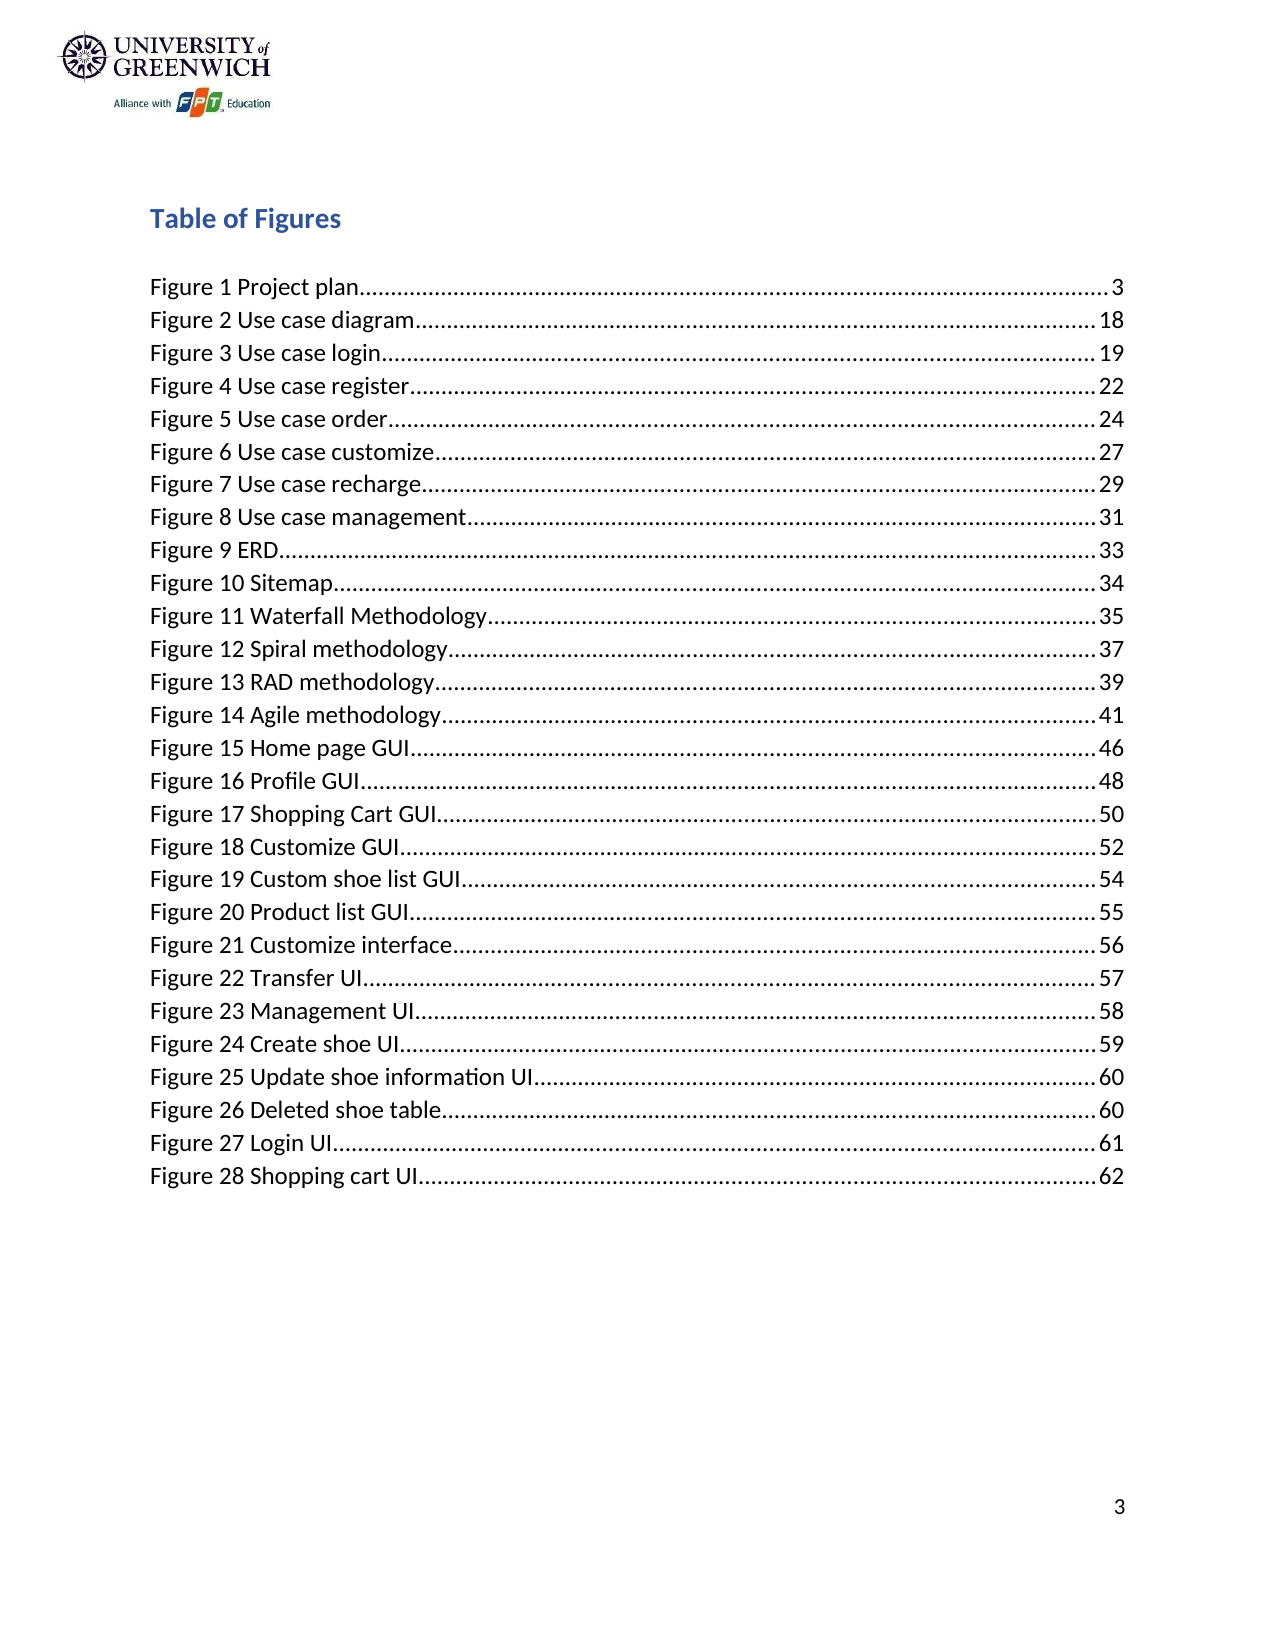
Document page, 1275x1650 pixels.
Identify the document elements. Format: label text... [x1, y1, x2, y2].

text Figure 5 Use case order 24 [150, 403, 1125, 433]
text Figure 12 Spiral methodology 37 [150, 633, 1125, 664]
text Figure 22 Transfer UI 57 [150, 962, 1125, 993]
text Figure 23 Management UI 58 [150, 995, 1125, 1026]
text Figure 16 Profile GUI 48 [150, 765, 1125, 795]
text Figure 17 Shopping Cart GUI 50 [150, 798, 1125, 828]
text Figure 18 Customize GUI 52 [150, 831, 1125, 861]
text Table of Figures [150, 200, 1125, 236]
text Figure 13 RAD methodology 39 [150, 666, 1125, 697]
text Figure 3 Use case login 19 [150, 337, 1125, 367]
text Figure 19 Custom shoe list GUI 54 [150, 864, 1125, 894]
text Figure 24 Create shoe UI 59 [150, 1028, 1125, 1059]
text Figure 6 Use case customize 27 [150, 436, 1125, 466]
text Figure 4 Use case register 22 [150, 370, 1125, 400]
text Figure 1 Project plan 3 [150, 271, 1125, 302]
text Figure 21 Customize interface 56 [150, 929, 1125, 960]
text Figure 9 ERD 33 [150, 534, 1125, 565]
picture [38, 12, 296, 142]
text Figure 14 Agile methodology 41 [150, 699, 1125, 729]
text Figure 8 Use case management 31 [150, 502, 1125, 532]
text Figure 2 Use case diagram 18 [150, 304, 1125, 334]
text Figure 20 Product list GUI 55 [150, 897, 1125, 927]
text Figure 28 Shopping cart UI 62 [150, 1160, 1125, 1190]
text Figure 11 Waterfall Methodology 35 [150, 600, 1125, 631]
text Figure 26 Deleted shoe table 60 [150, 1094, 1125, 1124]
text Figure 27 Login UI 61 [150, 1127, 1125, 1157]
text Figure 10 Sitemap 34 [150, 567, 1125, 598]
text Figure 7 Use case recharge 29 [150, 469, 1125, 499]
text Figure 25 Update shoe information UI 60 [150, 1061, 1125, 1092]
text Figure 15 Home page GUI 46 [150, 732, 1125, 762]
